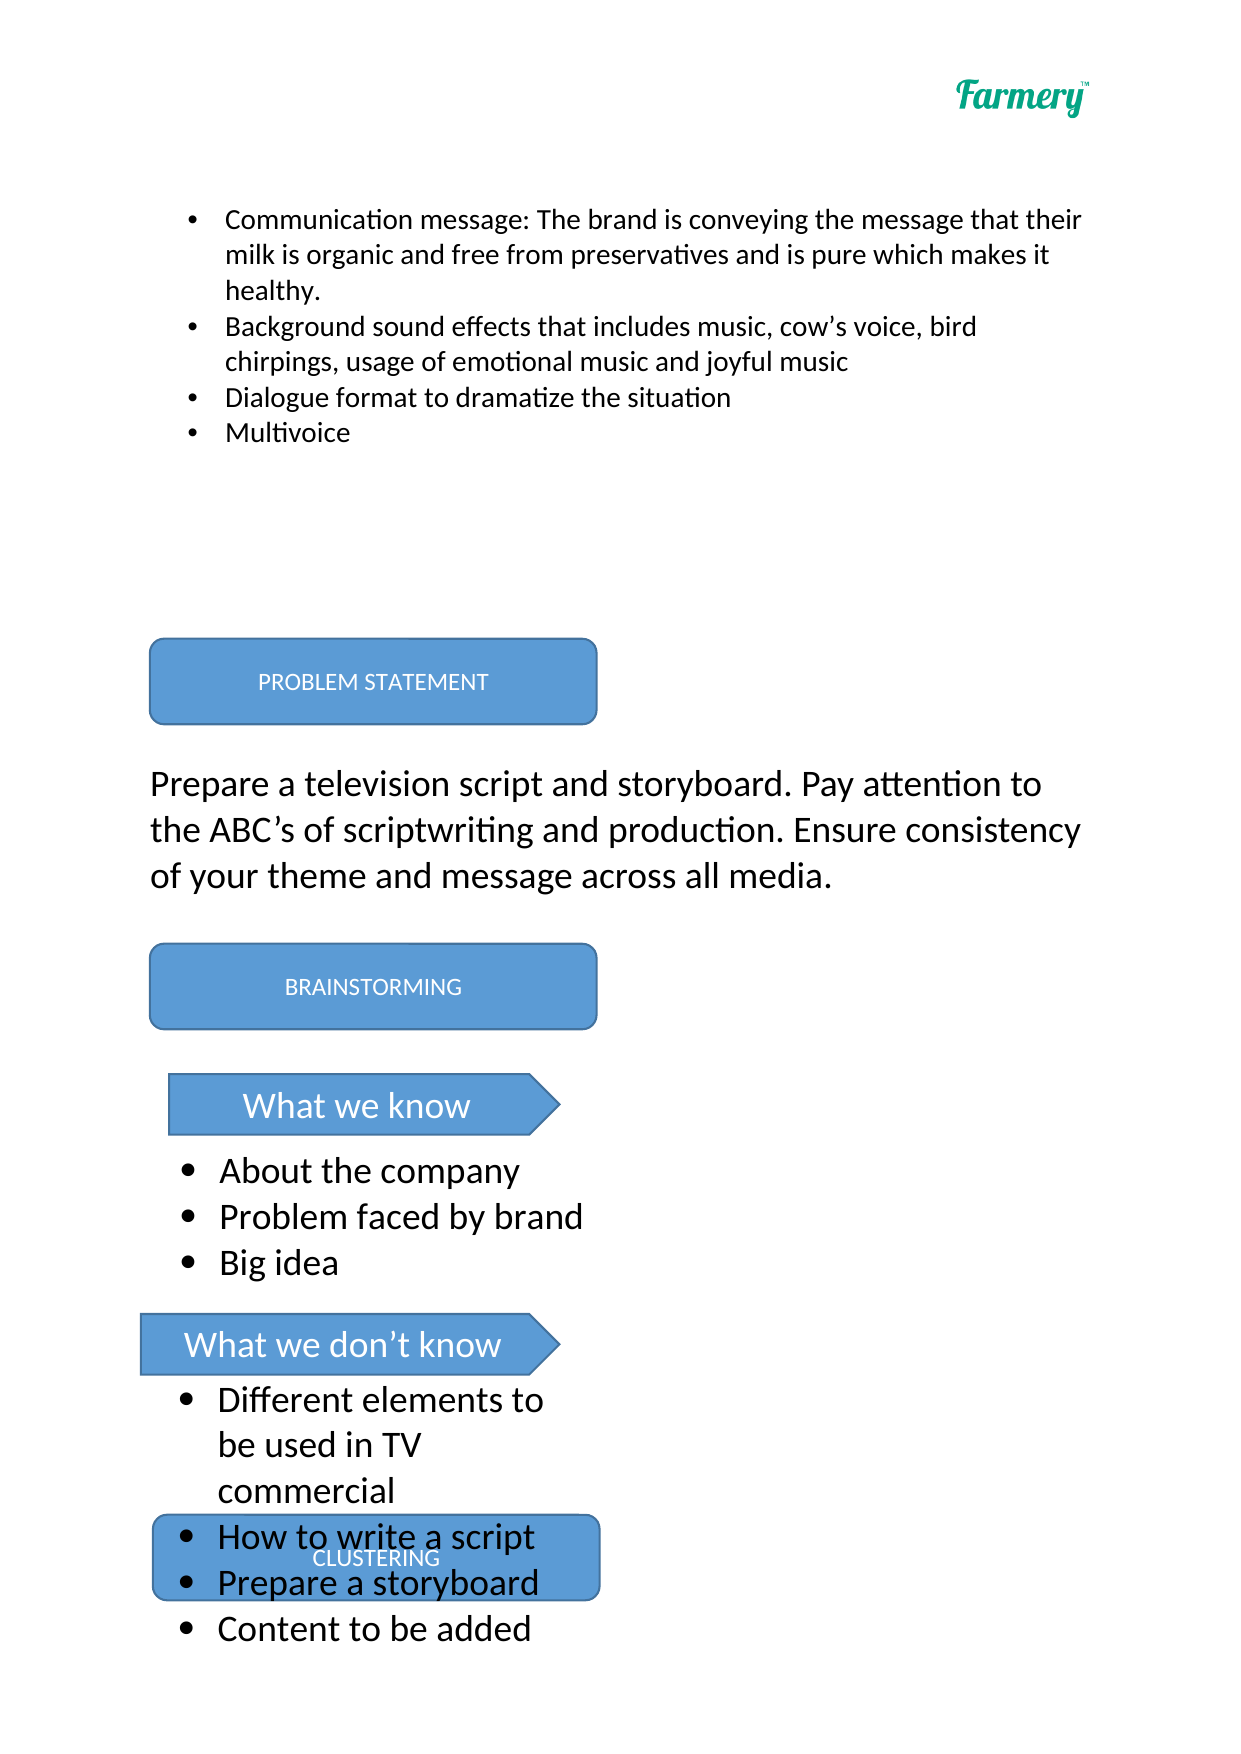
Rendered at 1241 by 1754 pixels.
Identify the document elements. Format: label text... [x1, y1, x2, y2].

list Communication message: The brand is conveying the message that their milk is organic and free from preservatives and is pure which makes it healthy. [187, 201, 1090, 308]
list Multivoice [187, 414, 1090, 450]
list Dialogue format to dramatize the situation [187, 379, 1090, 414]
picture [954, 73, 1091, 119]
text Prepare a television script and storyboard. Pay attention to the ABC’s of scriptwriting and production. Ensure consistency of your theme and message across all media. [150, 760, 1090, 898]
list Background sound effects that includes music, cow’s voice, bird chirpings, usage of emotional music and joyful music [187, 308, 1090, 379]
